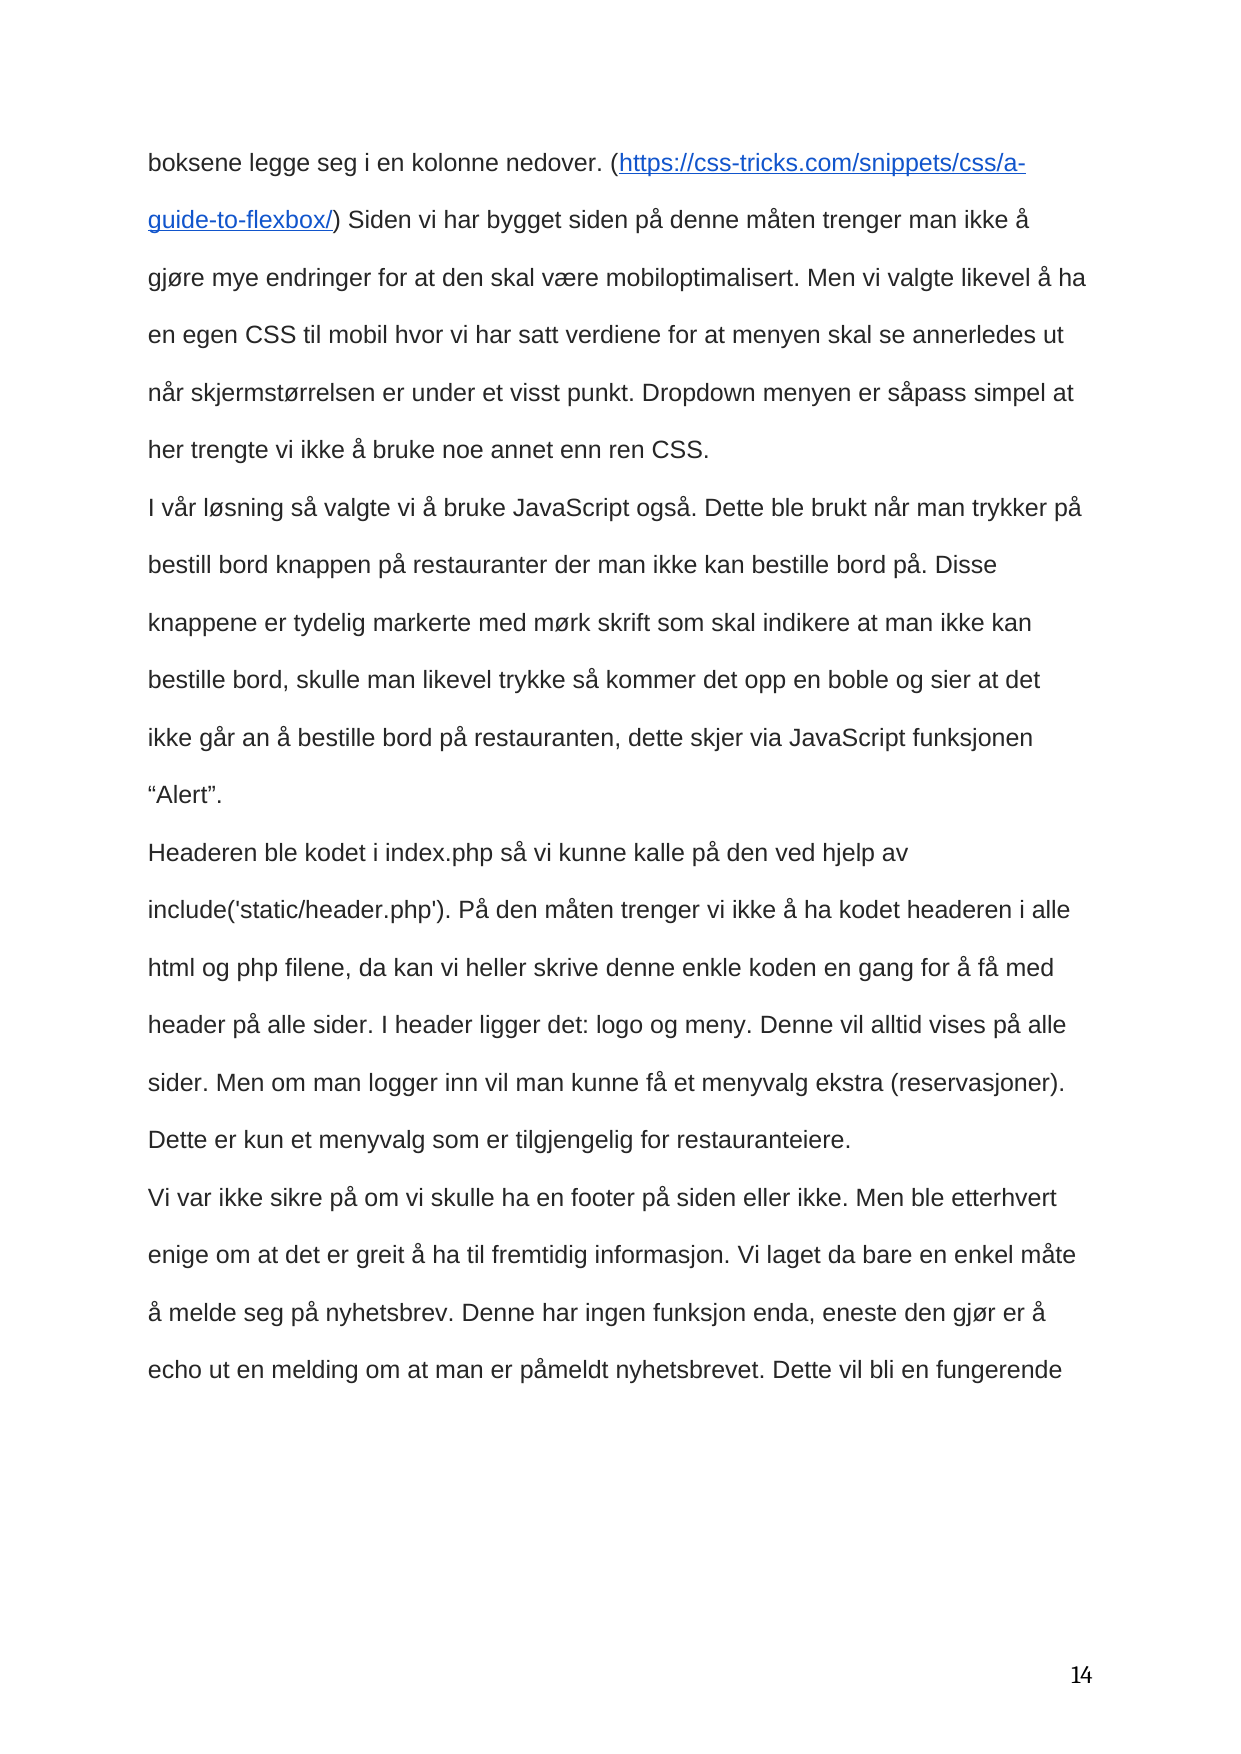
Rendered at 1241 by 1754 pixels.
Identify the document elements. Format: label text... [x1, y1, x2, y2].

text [148, 1183, 1093, 1384]
text I vår løsning så valgte vi å bruke JavaScript også. Dette ble brukt når man trykker på bestill bord knappen på restauranter der man ikke kan bestille bord på. Disse knappene er tydelig markerte med mørk skrift som skal indikere at man ikke kan bestille bord, skulle man likevel trykke så kommer det opp en boble og sier at det ikke går an å bestille bord på restauranten, dette skjer via JavaScript funksjonen “Alert”. [148, 493, 1093, 809]
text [148, 148, 1093, 464]
text Headeren ble kodet i index.php så vi kunne kalle på den ved hjelp av include('static/header.php'). På den måten trenger vi ikke å ha kodet headeren i alle html og php filene, da kan vi heller skrive denne enkle koden en gang for å få med header på alle sider. I header ligger det: logo og meny. Denne vil alltid vises på alle sider. Men om man logger inn vil man kunne få et menyvalg ekstra (reservasjoner). Dette er kun et menyvalg som er tilgjengelig for restauranteiere. [148, 838, 1093, 1154]
